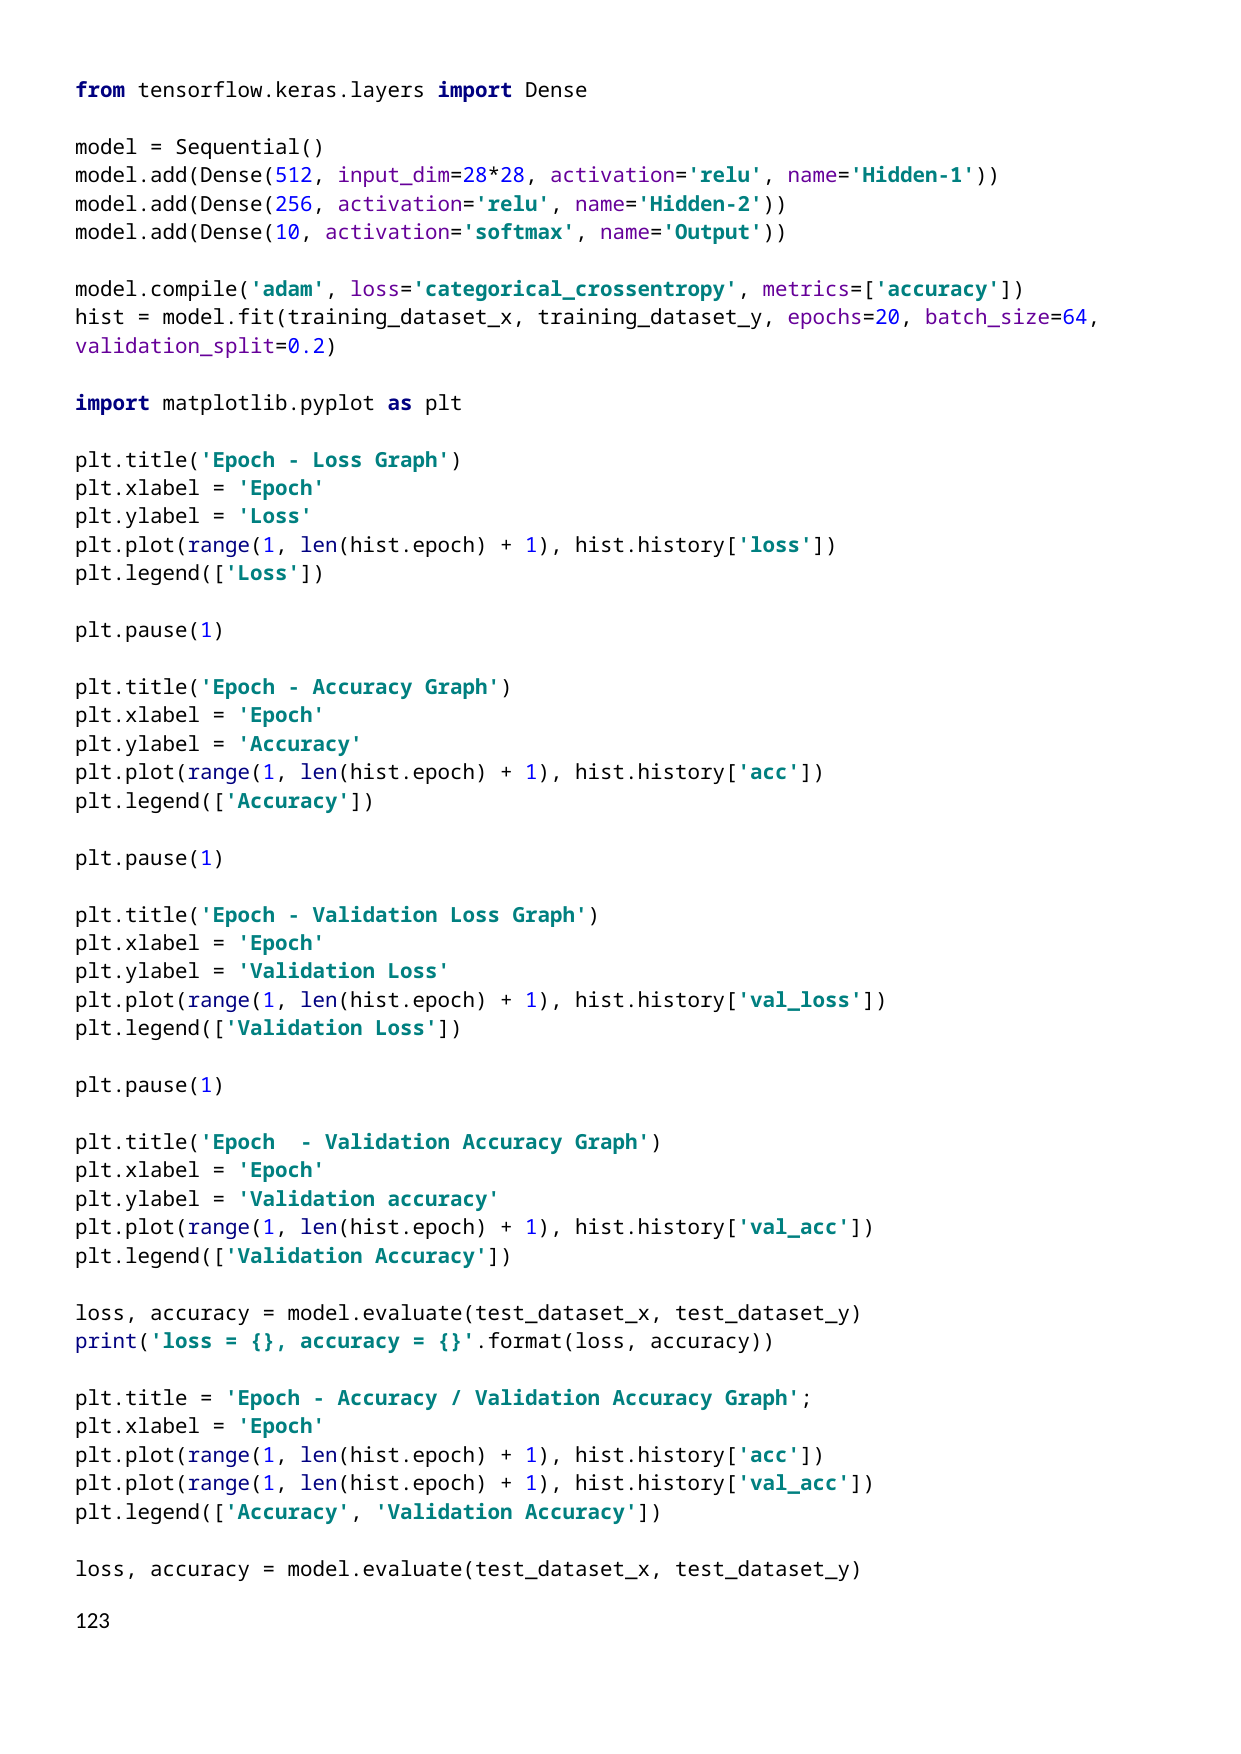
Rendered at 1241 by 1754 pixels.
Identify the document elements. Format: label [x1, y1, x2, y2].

text [75, 75, 1165, 1582]
